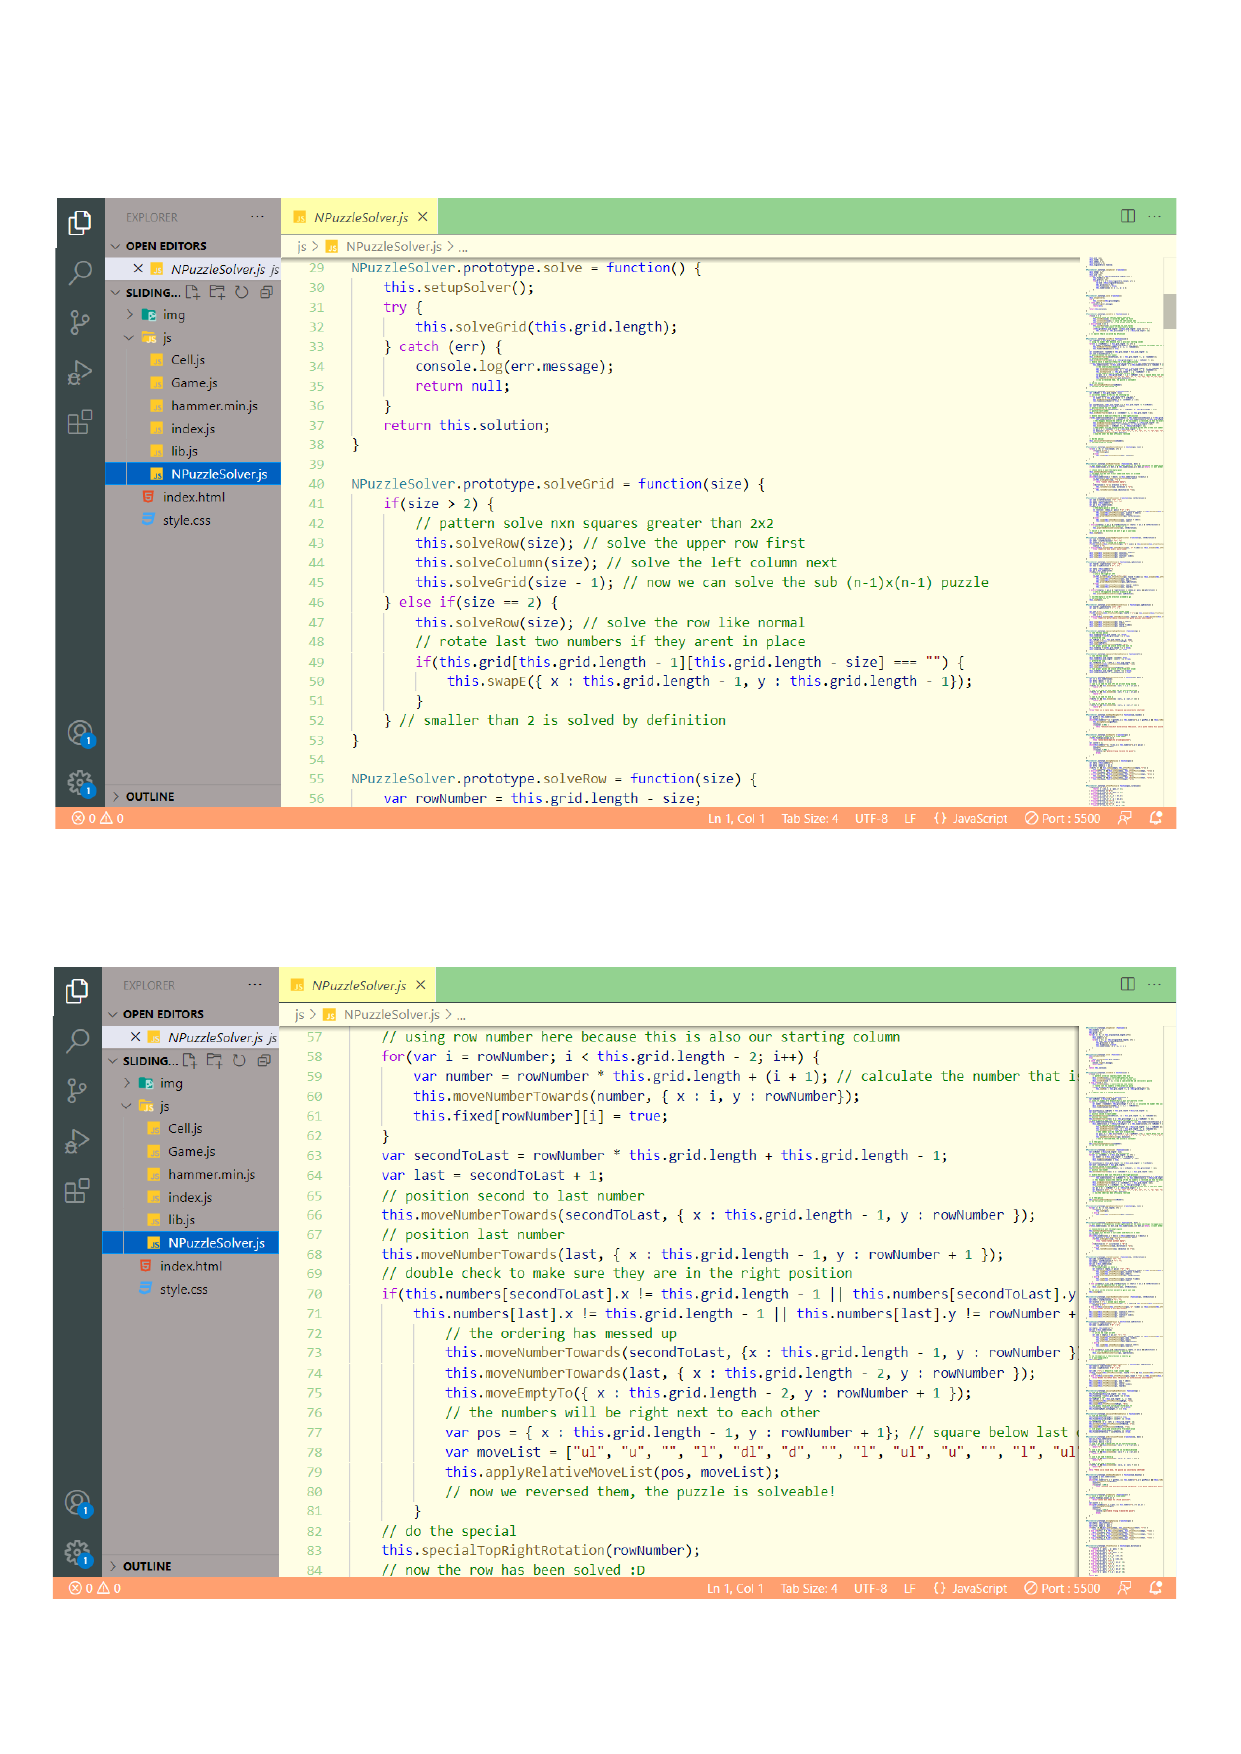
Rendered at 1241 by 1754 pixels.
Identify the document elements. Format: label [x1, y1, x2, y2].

picture [55, 198, 1177, 829]
picture [52, 967, 1177, 1599]
